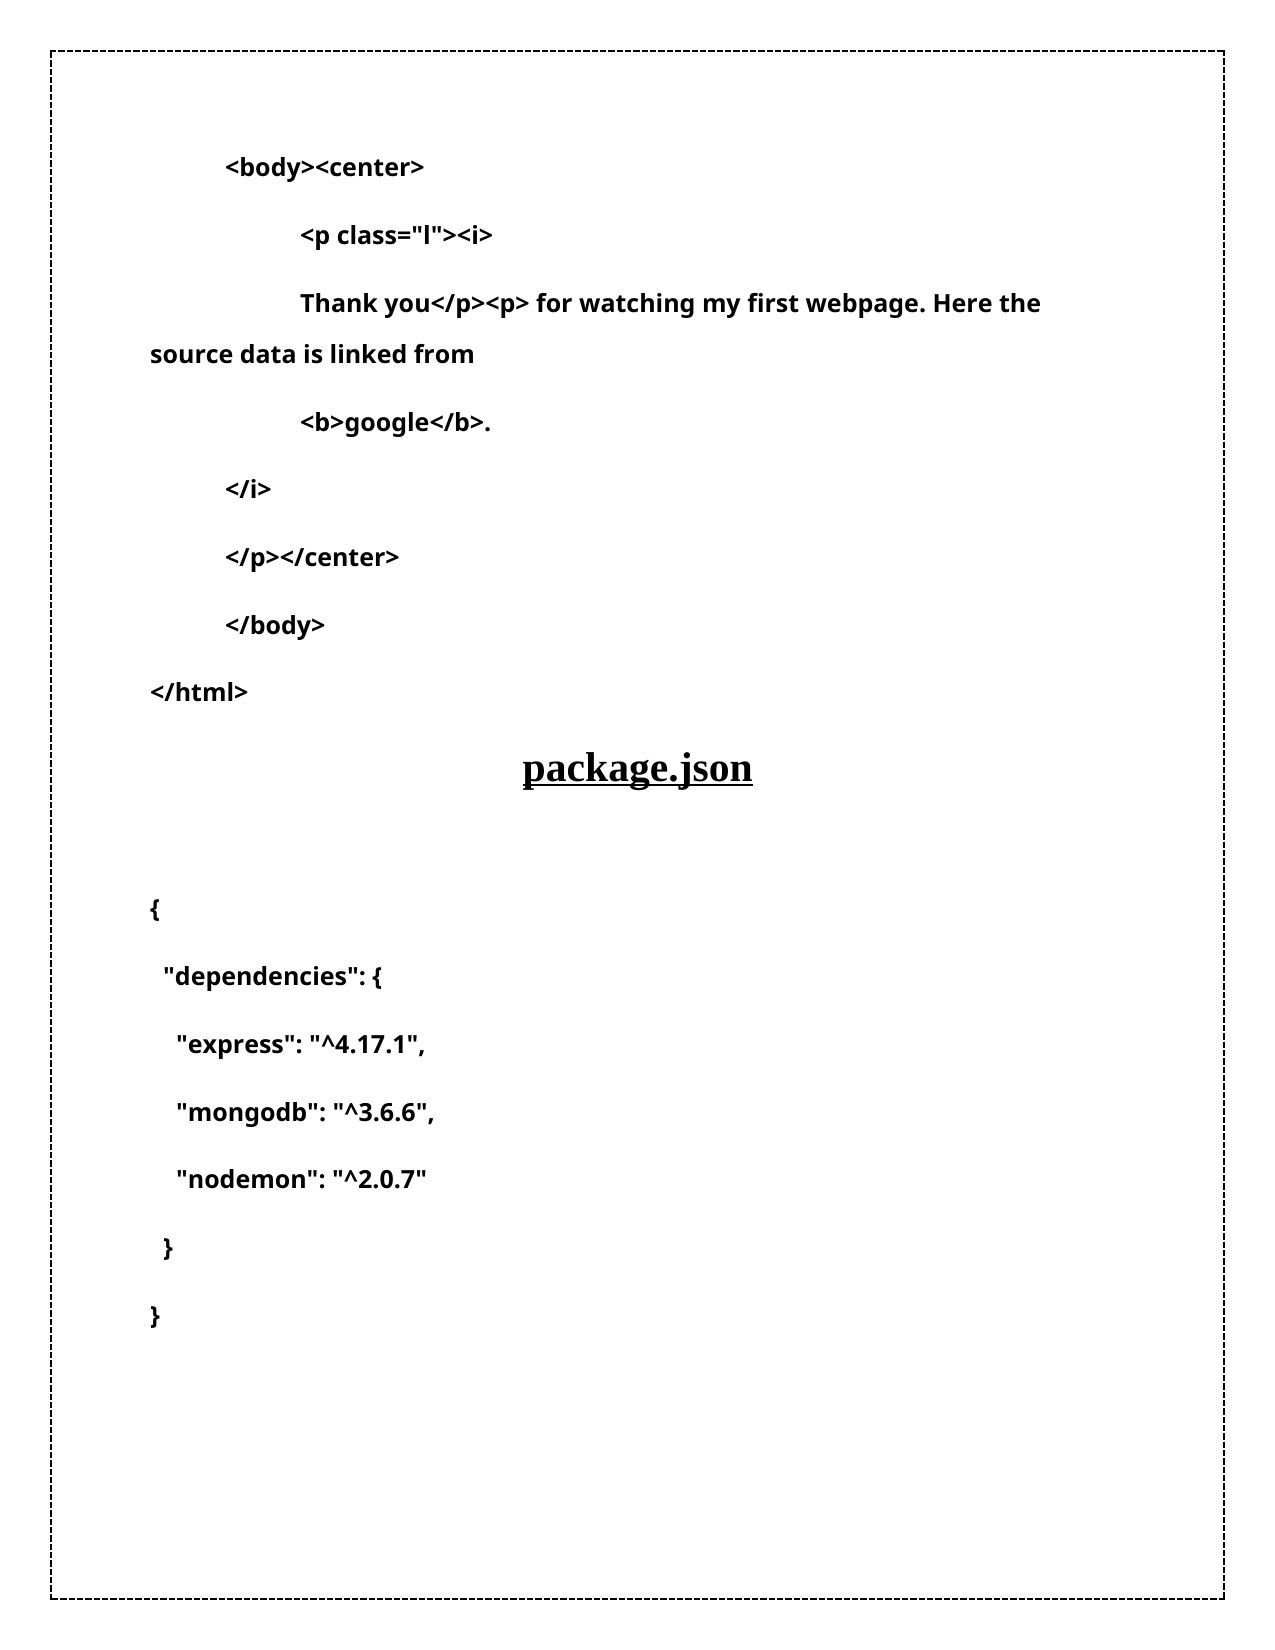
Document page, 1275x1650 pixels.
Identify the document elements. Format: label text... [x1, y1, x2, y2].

text } [150, 1297, 1125, 1331]
text <p class="l"><i> [150, 218, 1125, 252]
text <b>google</b>. [150, 404, 1125, 438]
text "express": "^4.17.1", [150, 1026, 1125, 1061]
text </html> [150, 675, 1125, 709]
text Thank you</p><p> for watching my first webpage. Here the source data is linked from [150, 285, 1125, 371]
text "nodemon": "^2.0.7" [150, 1162, 1125, 1196]
text } [150, 1229, 1125, 1264]
text </i> [150, 472, 1125, 506]
text "mongodb": "^3.6.6", [150, 1094, 1125, 1128]
text package.json [150, 743, 1125, 791]
text </body> [150, 607, 1125, 641]
text </p></center> [150, 539, 1125, 574]
text "dependencies": { [150, 959, 1125, 993]
text <body><center> [150, 150, 1125, 184]
text { [150, 891, 1125, 925]
